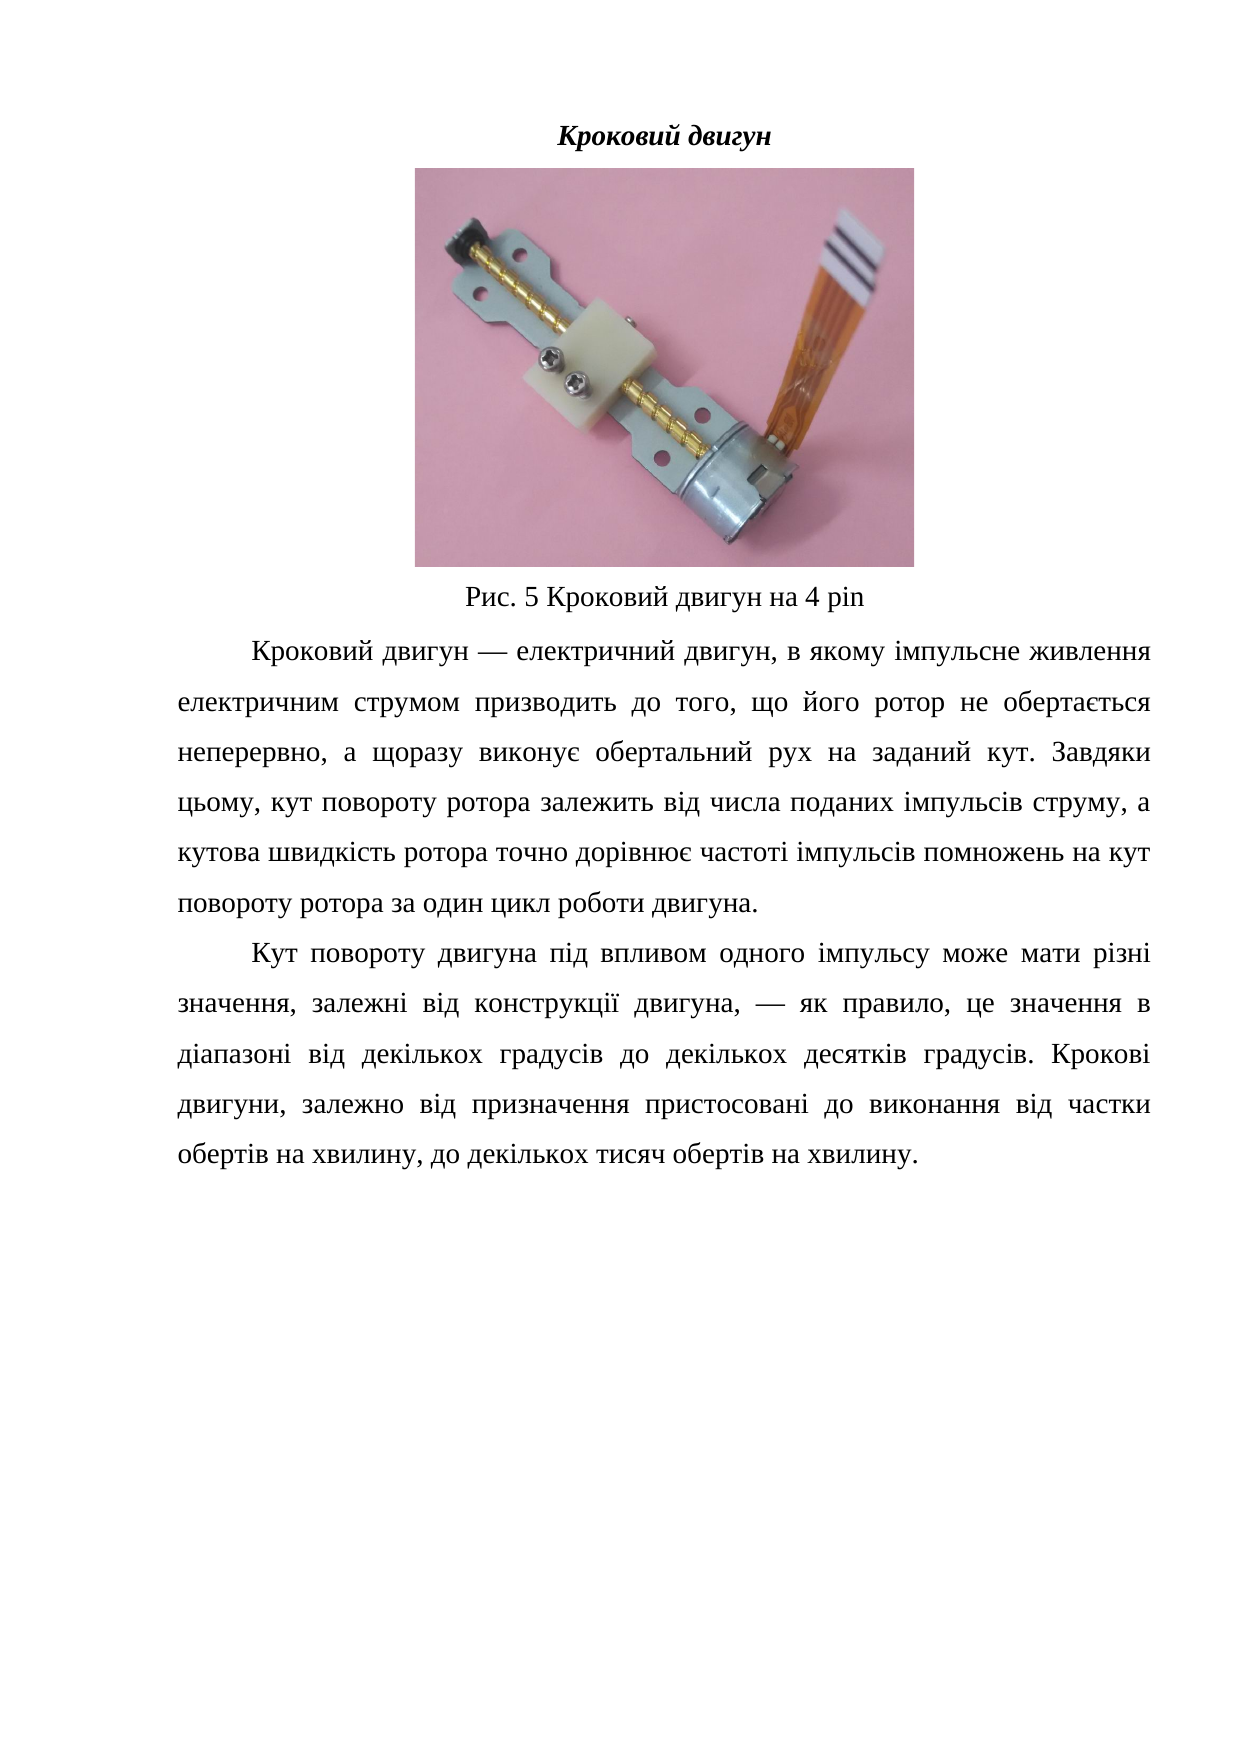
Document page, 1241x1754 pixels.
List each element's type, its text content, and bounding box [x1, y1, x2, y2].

text Кут повороту двигуна під впливом одного імпульсу може мати різні значення, залежні від конструкції двигуна, — як правило, це значення в діапазоні від декількох градусів до декількох десятків градусів. Крокові двигуни, залежно від призначення пристосовані до виконання від частки обертів на хвилину, до декількох тисяч обертів на хвилину. [177, 935, 1152, 1170]
text Кроковий двигун [177, 118, 1152, 152]
text Рис. 5 Кроковий двигун на 4 pin [177, 579, 1152, 612]
picture [414, 168, 915, 567]
text Кроковий двигун — електричний двигун, в якому імпульсне живлення електричним струмом призводить до того, що його ротор не обертається неперервно, а щоразу виконує обертальний рух на заданий кут. Завдяки цьому, кут повороту ротора залежить від числа поданих імпульсів струму, а кутова швидкість ротора точно дорівнює частоті імпульсів помножень на кут повороту ротора за один цикл роботи двигуна. [177, 633, 1152, 918]
